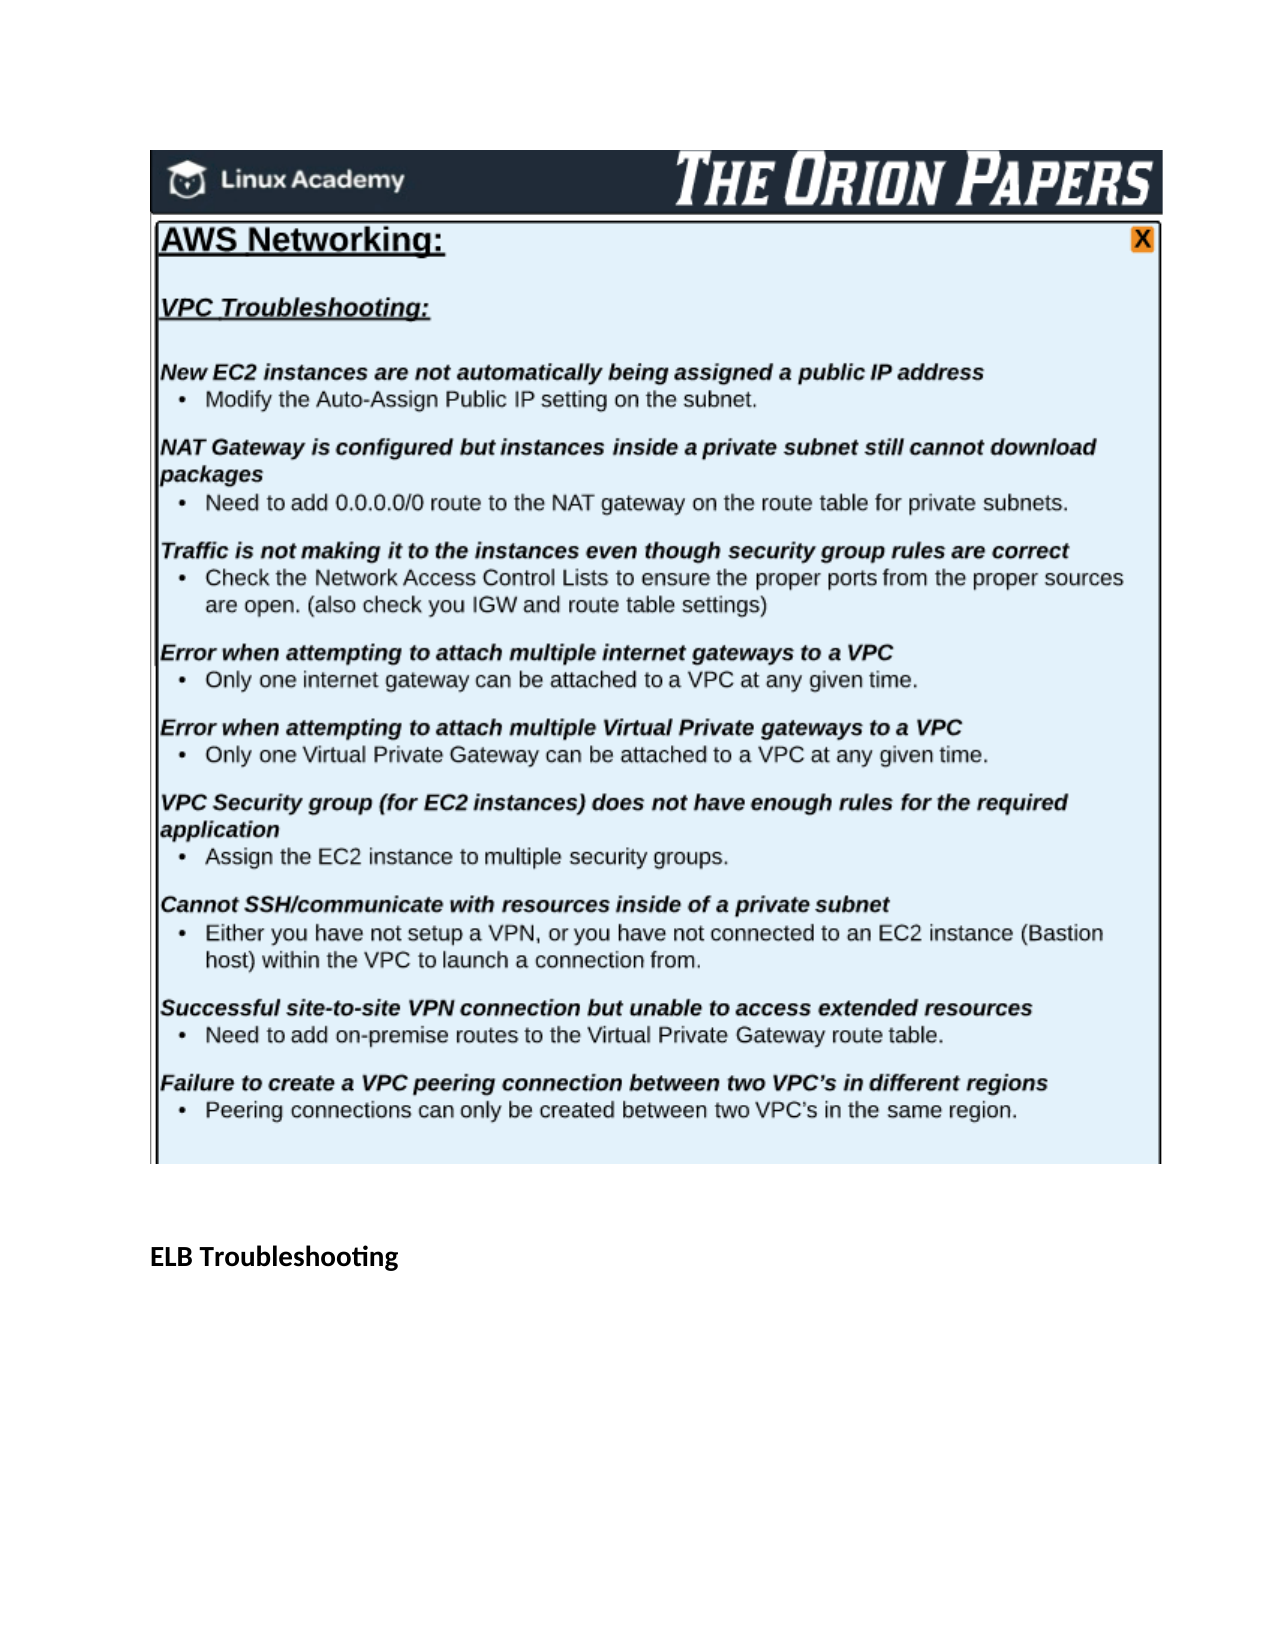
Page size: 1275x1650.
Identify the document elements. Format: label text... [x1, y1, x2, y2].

picture [150, 150, 1163, 1164]
text ELB Troubleshooting [150, 1238, 1162, 1273]
